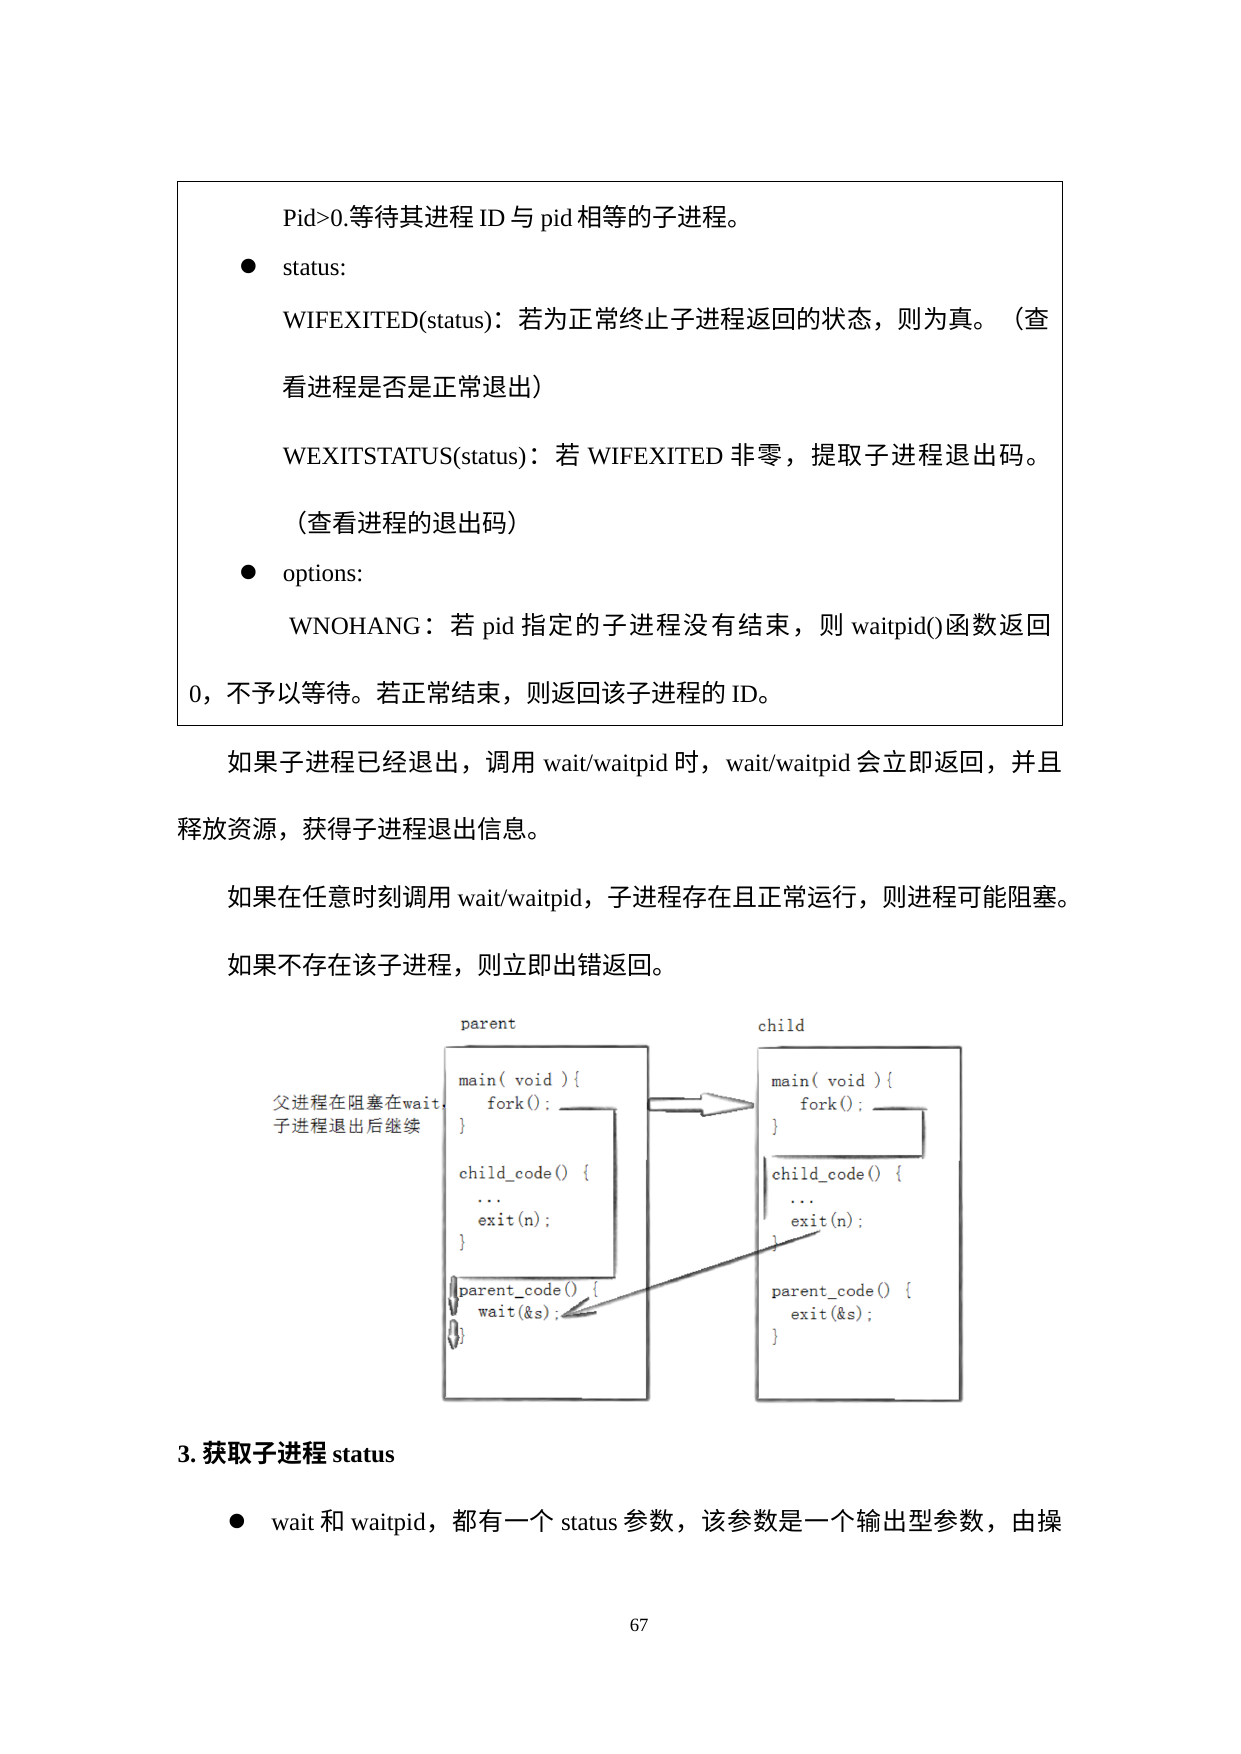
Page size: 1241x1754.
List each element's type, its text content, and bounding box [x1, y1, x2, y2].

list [227, 1486, 1063, 1554]
text 如果在任意时刻调用wait/waitpid，子进程存在且正常运行，则进程可能阻塞。 [177, 862, 1063, 930]
picture [268, 1010, 972, 1405]
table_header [178, 182, 1062, 725]
text 获取子进程status [177, 1418, 1063, 1486]
text 如果子进程已经退出，调用wait/waitpid时，wait/waitpid会立即返回，并且释放资源，获得子进程退出信息。 [177, 726, 1063, 862]
text 如果不存在该子进程，则立即出错返回。 [177, 930, 1063, 998]
